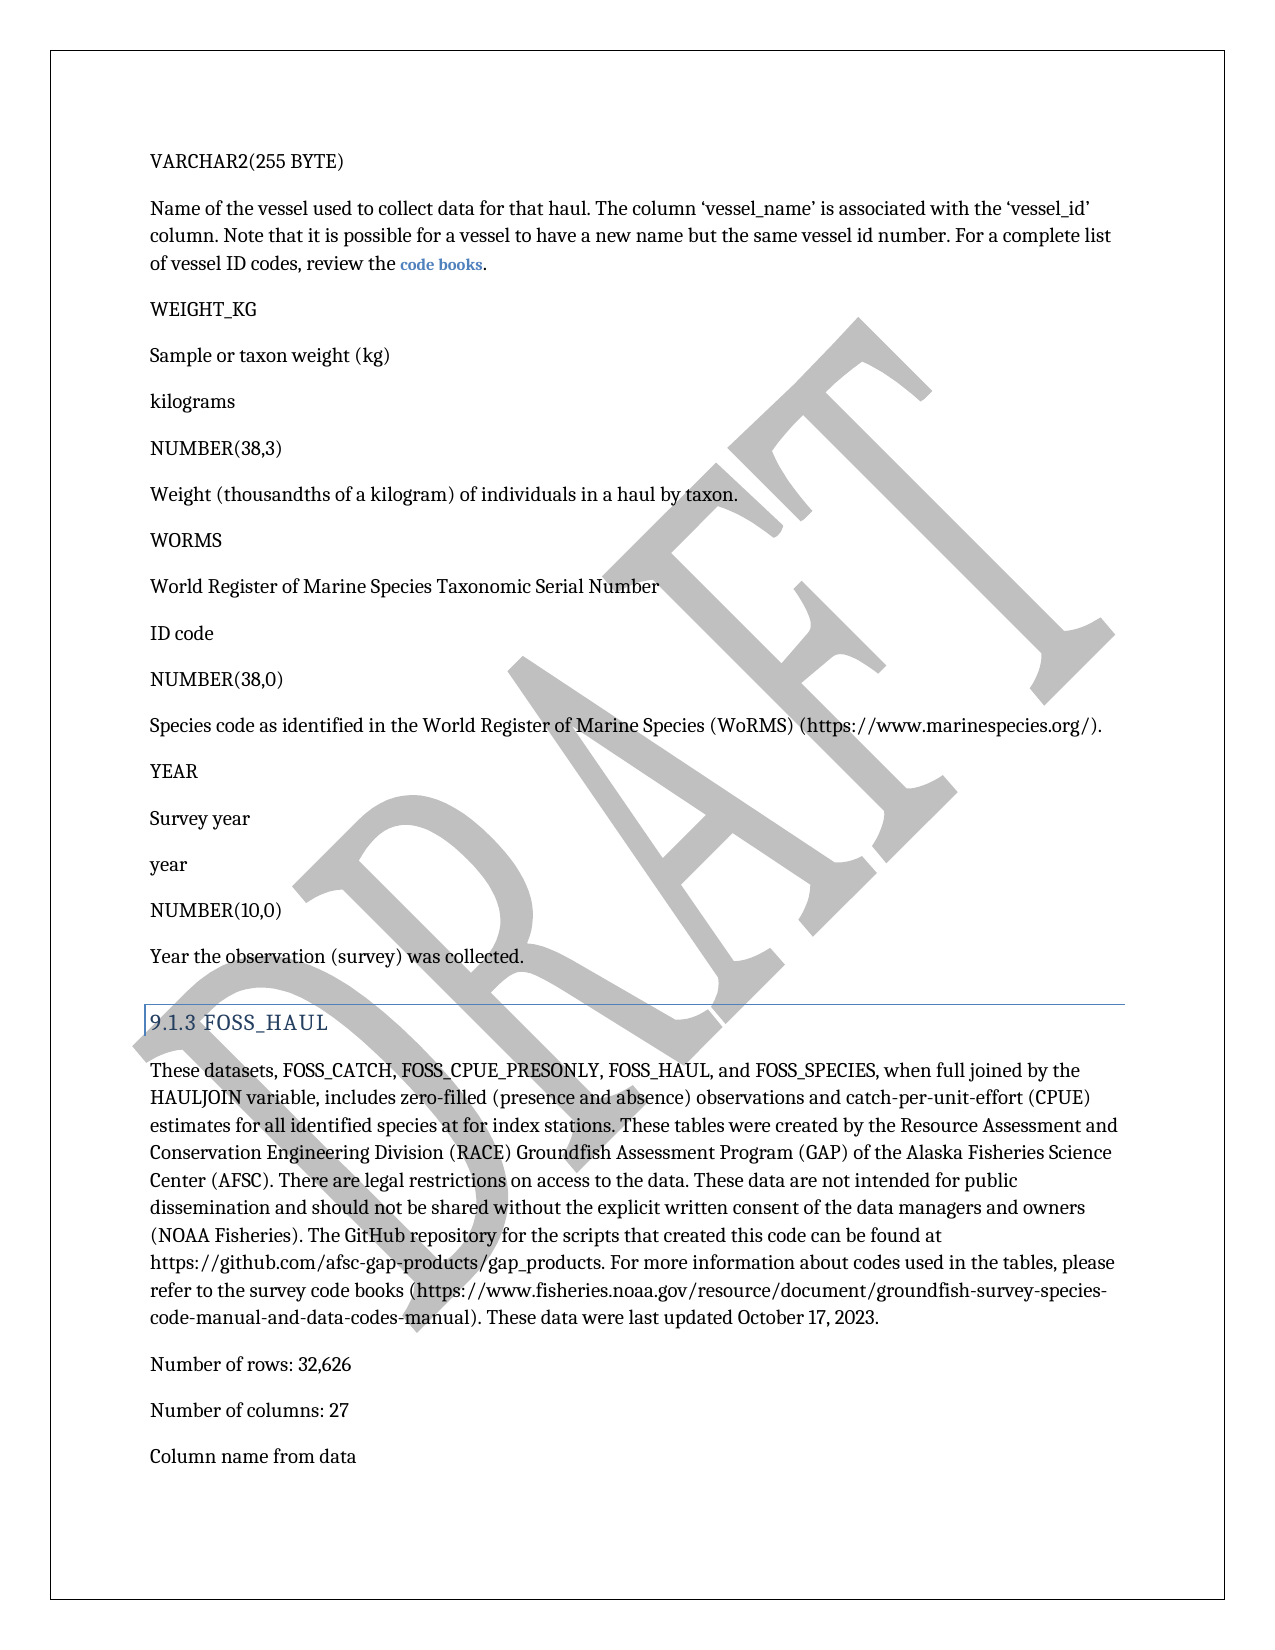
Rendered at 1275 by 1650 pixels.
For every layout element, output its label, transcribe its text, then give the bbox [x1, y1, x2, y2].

text Year the observation (survey) was collected. [150, 945, 1125, 969]
text WORMS [150, 529, 1125, 553]
text NUMBER(38,3) [150, 436, 1125, 460]
text Weight (thousandths of a kilogram) of individuals in a haul by taxon. [150, 482, 1125, 506]
text World Register of Marine Species Taxonomic Serial Number [150, 575, 1125, 599]
text ID code [150, 621, 1125, 645]
text These datasets, FOSS_CATCH, FOSS_CPUE_PRESONLY, FOSS_HAUL, and FOSS_SPECIES, when full joined by the HAULJOIN variable, includes zero-filled (presence and absence) observations and catch-per-unit-effort (CPUE) estimates for all identified species at for index stations. These tables were created by the Resource Assessment and Conservation Engineering Division (RACE) Groundfish Assessment Program (GAP) of the Alaska Fisheries Science Center (AFSC). There are legal restrictions on access to the data. These data are not intended for public dissemination and should not be shared without the explicit written consent of the data managers and owners (NOAA Fisheries). The GitHub repository for the scripts that created this code can be found at https://github.com/afsc-gap-products/gap_products. For more information about codes used in the tables, please refer to the survey code books (https://www.fisheries.noaa.gov/resource/document/groundfish-survey-species-code-manual-and-data-codes-manual). These data were last updated October 17, 2023. [150, 1058, 1125, 1330]
text Number of columns: 27 [150, 1398, 1125, 1422]
subtitle 9.1.3 FOSS_HAUL [146, 1005, 1125, 1036]
text Sample or taxon weight (kg) [150, 344, 1125, 368]
text Species code as identified in the World Register of Marine Species (WoRMS) (https://www.marinespecies.org/). [150, 714, 1125, 738]
text WEIGHT_KG [150, 297, 1125, 321]
text NUMBER(10,0) [150, 899, 1125, 923]
text Number of rows: 32,626 [150, 1352, 1125, 1376]
text YEAR [150, 760, 1125, 784]
text year [150, 852, 1125, 876]
text kilograms [150, 390, 1125, 414]
text Column name from data [150, 1445, 1125, 1469]
text NUMBER(38,0) [150, 667, 1125, 691]
text Survey year [150, 806, 1125, 830]
text Name of the vessel used to collect data for that haul. The column ‘vessel_name’ is associated with the ‘vessel_id’ column. Note that it is possible for a vessel to have a new name but the same vessel id number. For a complete list of vessel ID codes, review the code books. [150, 196, 1125, 275]
text VARCHAR2(255 BYTE) [150, 150, 1125, 174]
